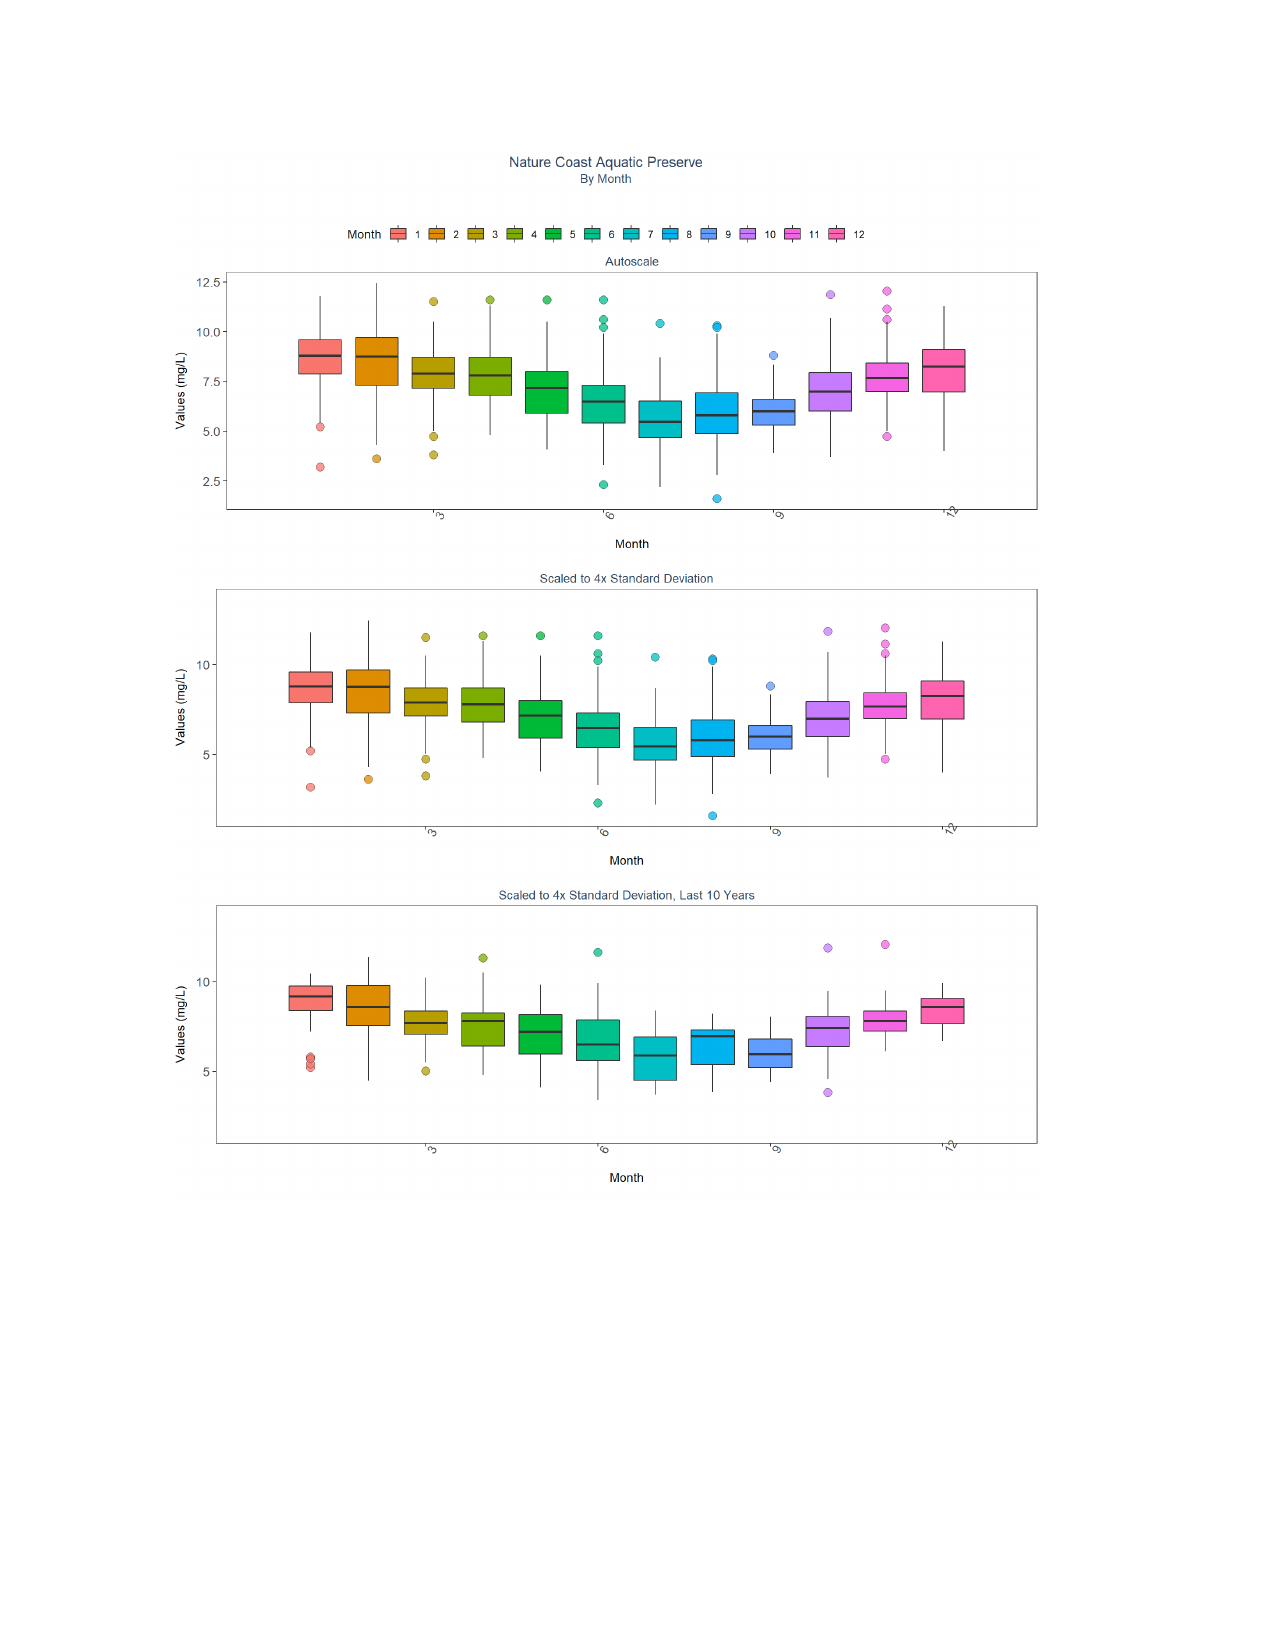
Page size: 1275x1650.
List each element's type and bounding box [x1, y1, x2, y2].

picture [168, 150, 1044, 1200]
